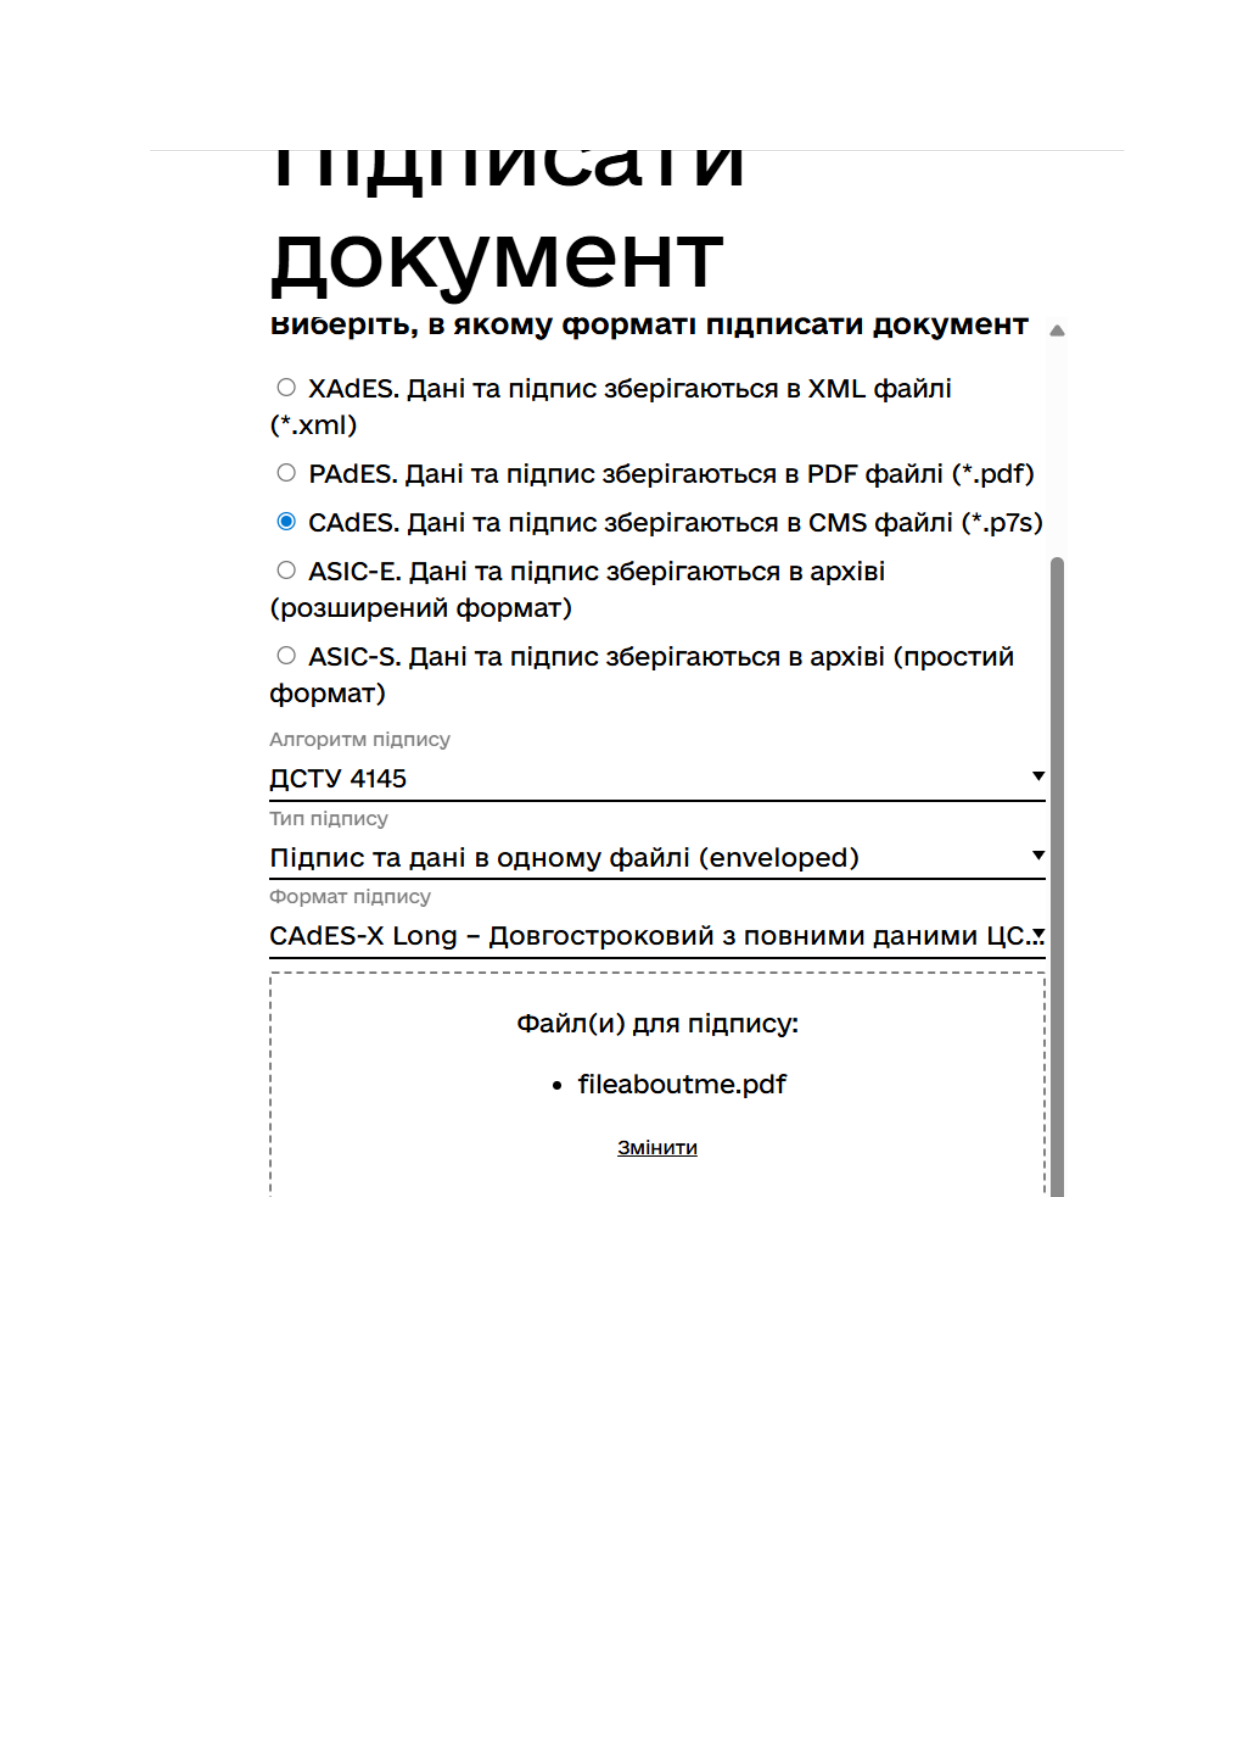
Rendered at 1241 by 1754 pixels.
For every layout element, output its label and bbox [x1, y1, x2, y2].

picture [150, 150, 1125, 1197]
